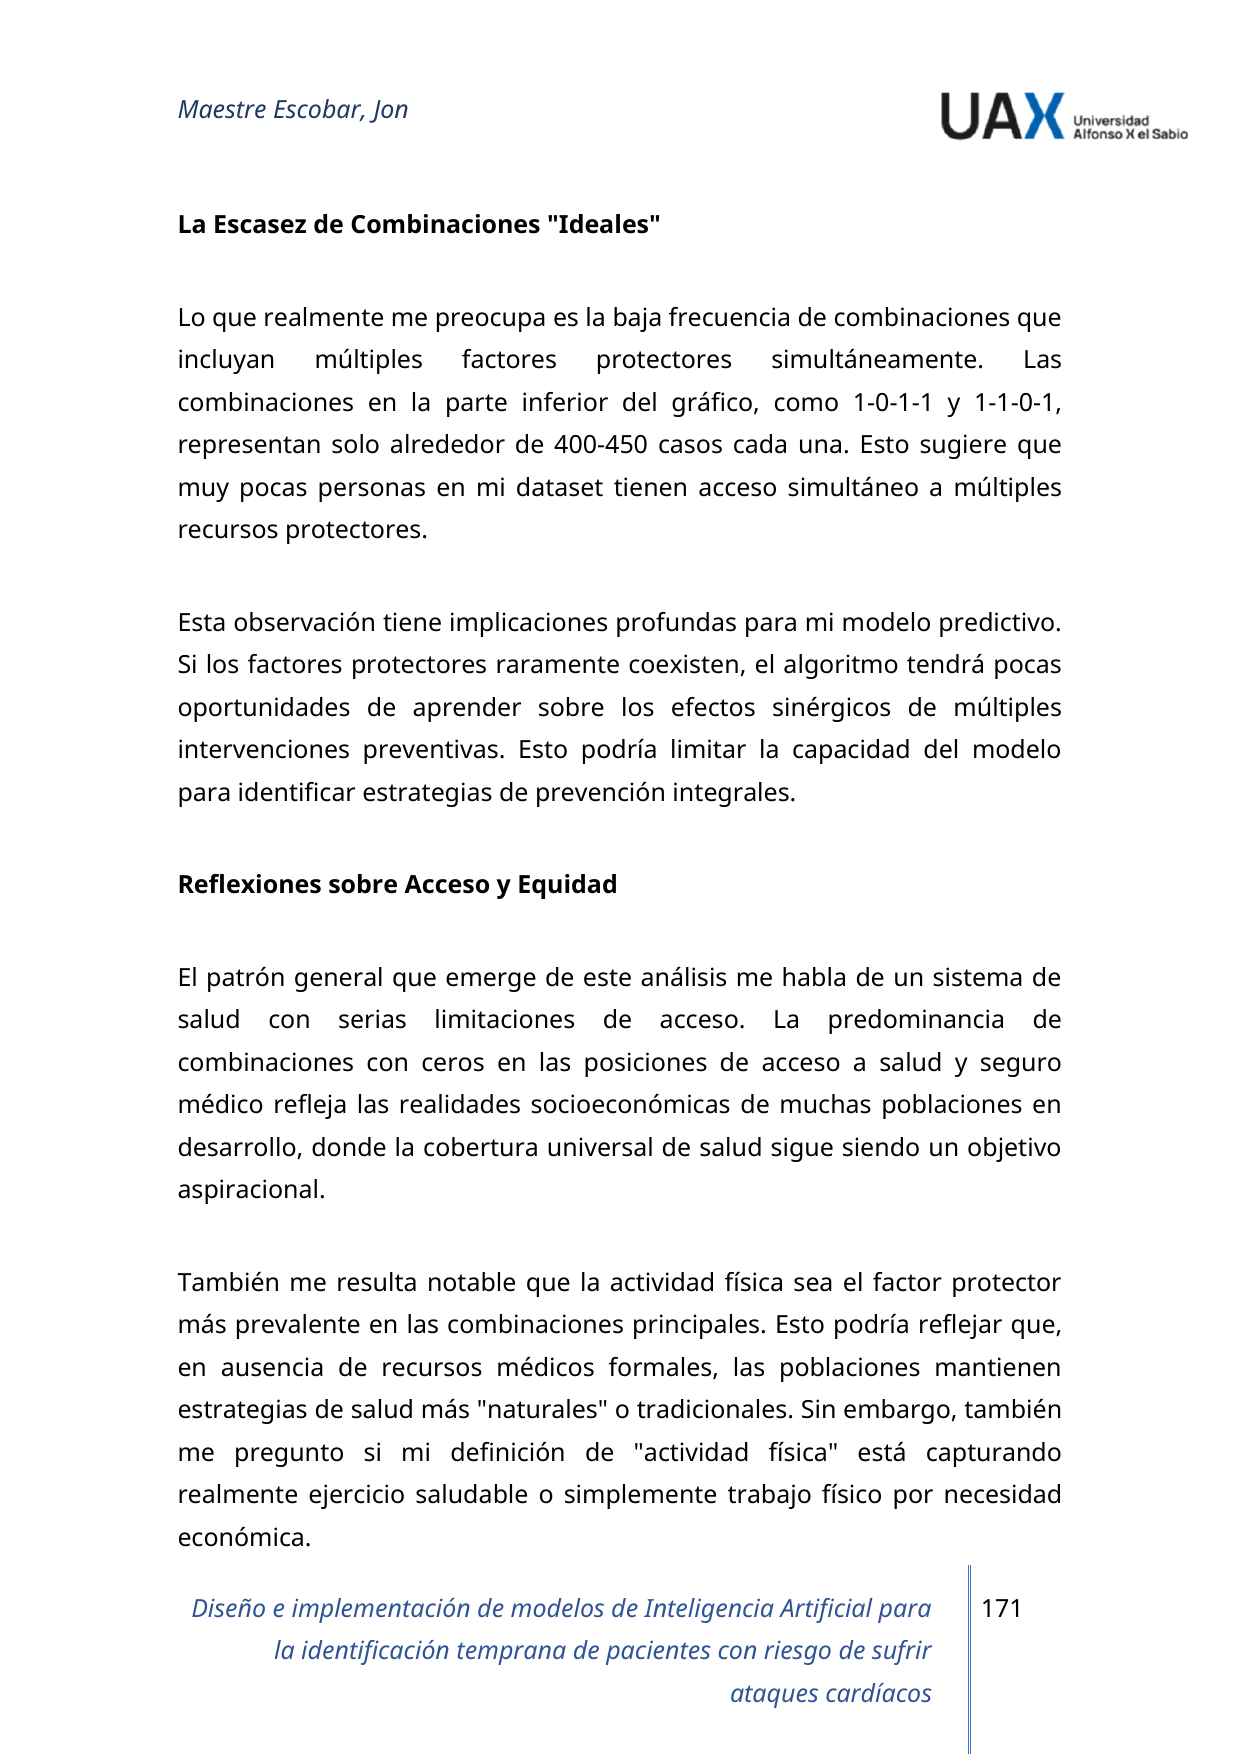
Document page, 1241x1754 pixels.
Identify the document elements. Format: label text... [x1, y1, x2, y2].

text Lo que realmente me preocupa es la baja frecuencia de combinaciones que incluyan múltiples factores protectores simultáneamente. Las combinaciones en la parte inferior del gráfico, como 1-0-1-1 y 1-1-0-1, representan solo alrededor de 400-450 casos cada una. Esto sugiere que muy pocas personas en mi dataset tienen acceso simultáneo a múltiples recursos protectores. [177, 299, 1063, 546]
text Esta observación tiene implicaciones profundas para mi modelo predictivo. Si los factores protectores raramente coexisten, el algoritmo tendrá pocas oportunidades de aprender sobre los efectos sinérgicos de múltiples intervenciones preventivas. Esto podría limitar la capacidad del modelo para identificar estrategias de prevención integrales. [177, 604, 1063, 808]
text Reflexiones sobre Acceso y Equidad [177, 867, 1063, 901]
text También me resulta notable que la actividad física sea el factor protector más prevalente en las combinaciones principales. Esto podría reflejar que, en ausencia de recursos médicos formales, las poblaciones mantienen estrategias de salud más "naturales" o tradicionales. Sin embargo, también me pregunto si mi definición de "actividad física" está capturando realmente ejercicio saludable o simplemente trabajo físico por necesidad económica. [177, 1264, 1063, 1553]
text El patrón general que emerge de este análisis me habla de un sistema de salud con serias limitaciones de acceso. La predominancia de combinaciones con ceros en las posiciones de acceso a salud y seguro médico refleja las realidades socioeconómicas de muchas poblaciones en desarrollo, donde la cobertura universal de salud sigue siendo un objetivo aspiracional. [177, 959, 1063, 1206]
picture [940, 89, 1192, 144]
text La Escasez de Combinaciones "Ideales" [177, 207, 1063, 241]
